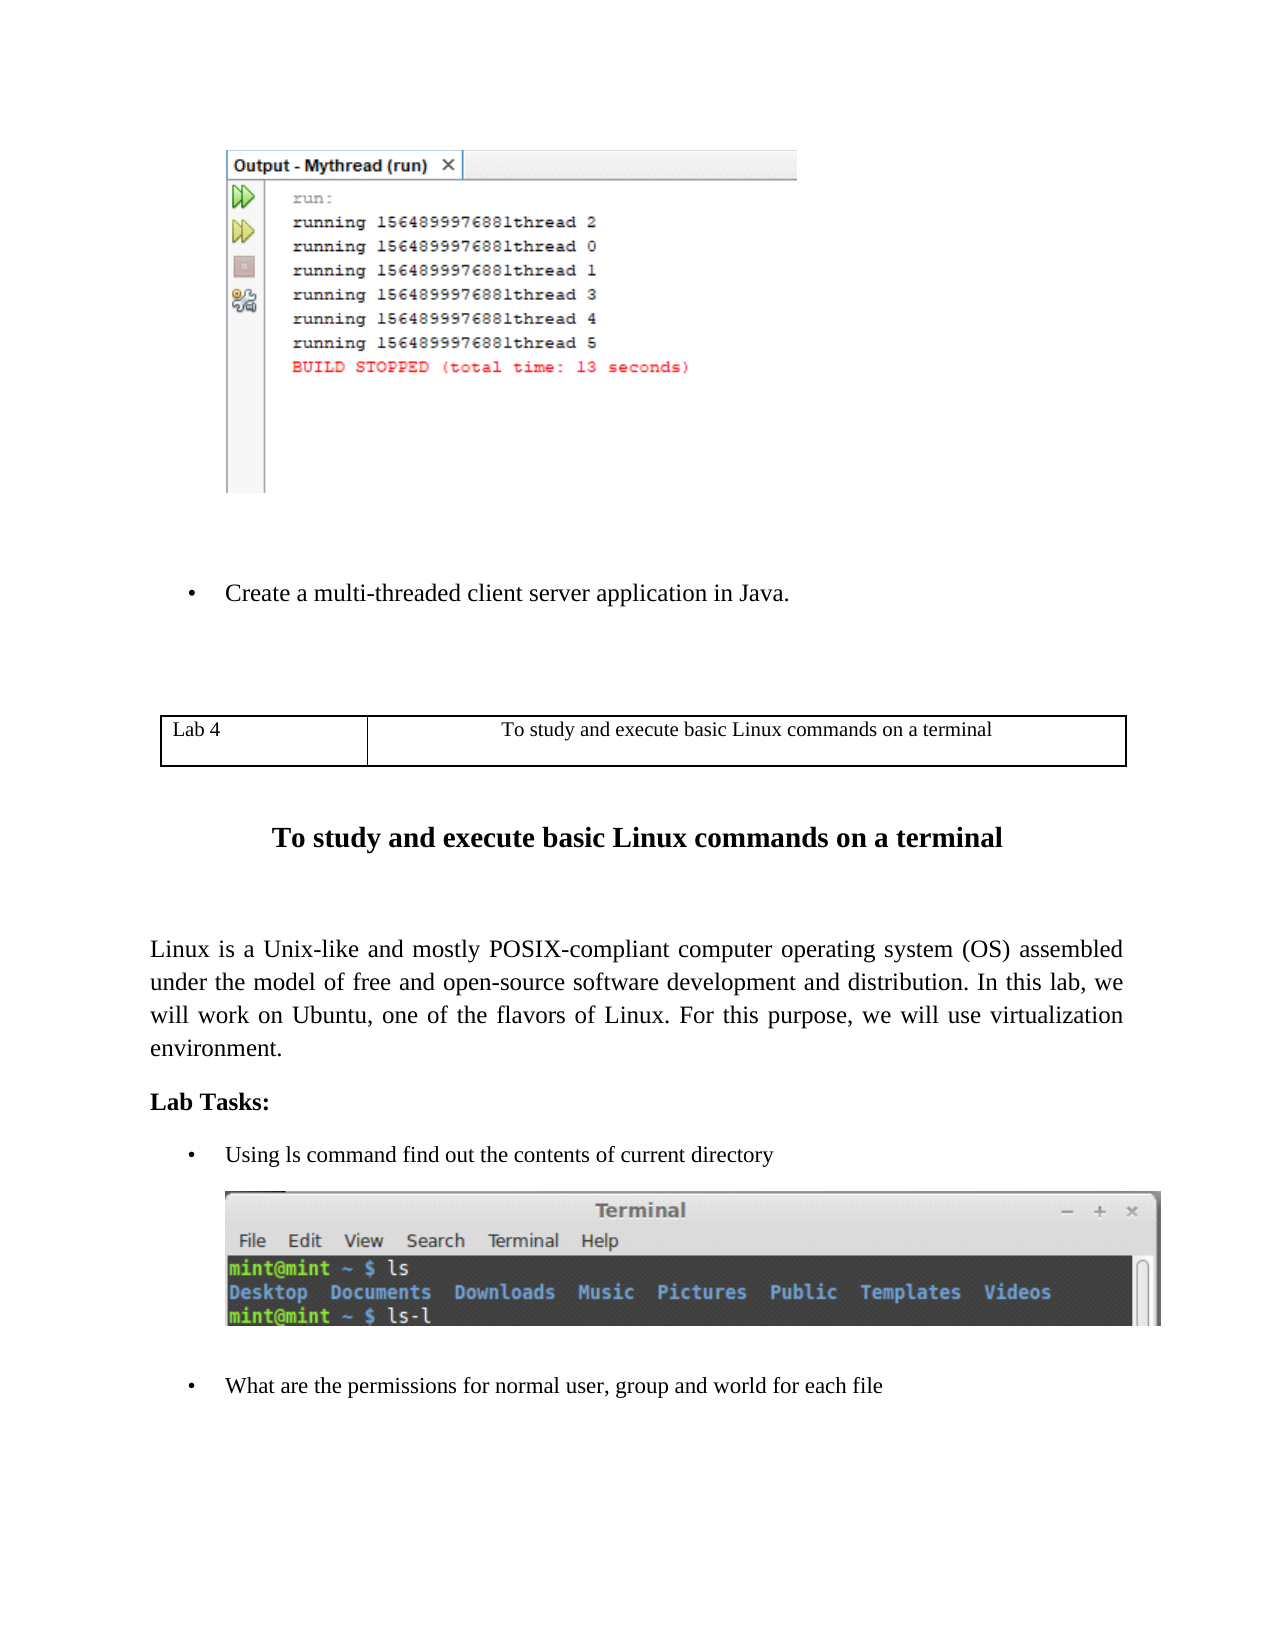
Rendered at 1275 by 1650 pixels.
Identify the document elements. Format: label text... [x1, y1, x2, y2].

text Lab Tasks: [150, 1087, 1125, 1116]
text To study and execute basic Linux commands on a terminal [150, 821, 1125, 854]
text Linux is a Unix-like and mostly POSIX-compliant computer operating system (OS) assembled under the model of free and open-source software development and distribution. In this lab, we will work on Ubuntu, one of the flavors of Linux. For this purpose, we will use virtualization environment. [150, 934, 1125, 1062]
list Using ls command find out the contents of current directory [187, 1141, 1125, 1167]
list Create a multi-threaded client server application in Java. [187, 578, 1125, 607]
picture [225, 150, 797, 493]
table_header Lab 4 [162, 717, 367, 765]
picture [225, 1191, 1161, 1326]
table_header To study and execute basic Linux commands on a terminal [368, 717, 1125, 765]
list What are the permissions for normal user, group and world for each file [187, 1372, 1125, 1398]
